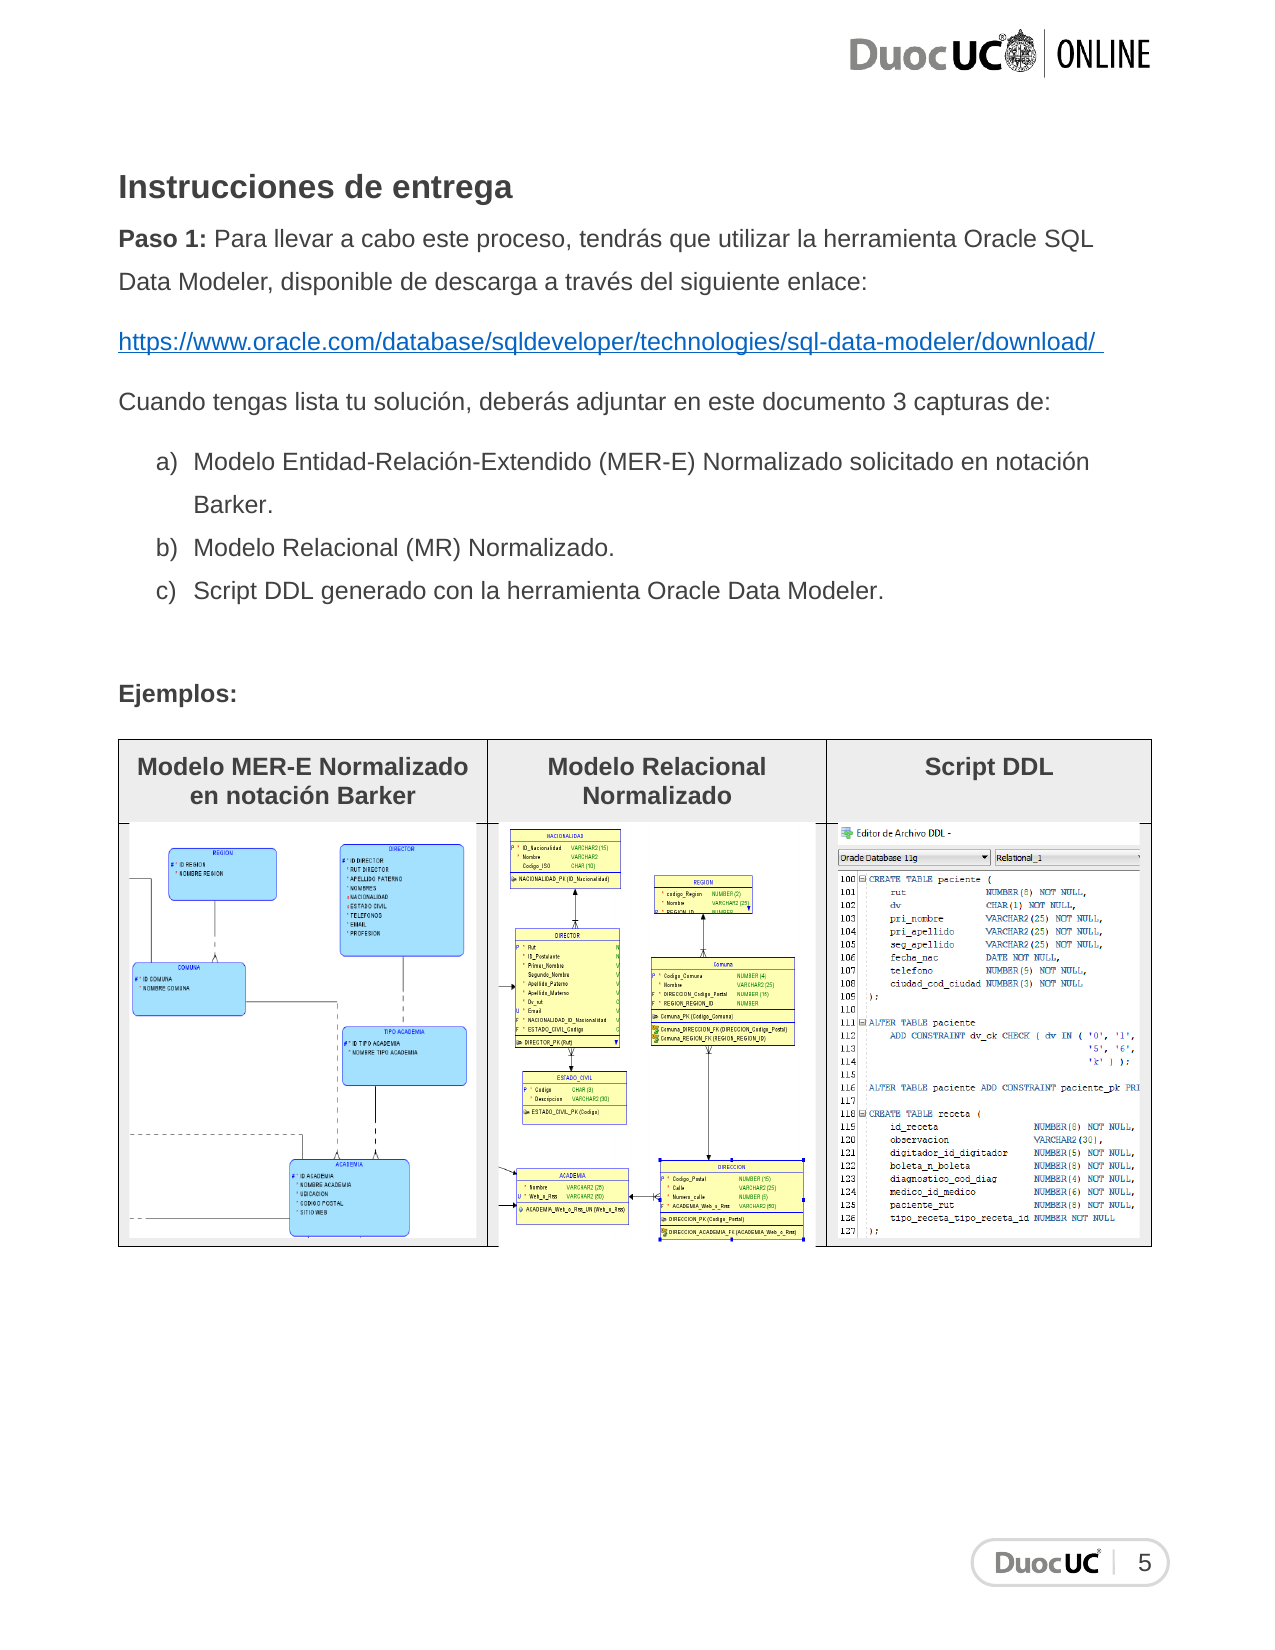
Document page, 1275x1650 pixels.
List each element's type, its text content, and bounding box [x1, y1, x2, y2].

table_cell [816, 824, 826, 1246]
picture [838, 823, 1140, 1238]
table_header Script DDL [827, 740, 1151, 822]
text Cuando tengas lista tu solución, deberás adjuntar en este documento 3 capturas de: [118, 387, 1152, 416]
picture [129, 823, 477, 1238]
text Paso 1: Para llevar a cabo este proceso, tendrás que utilizar la herramienta Oracle SQL Data Modeler, disponible de descarga a través del siguiente enlace: [118, 224, 1152, 296]
table_cell [119, 824, 487, 1246]
table_header Modelo Relacional Normalizado [488, 740, 826, 822]
list Modelo Entidad-Relación-Extendido (MER-E) Normalizado solicitado en notación Barker. [156, 447, 1152, 519]
table_header Modelo MER-E Normalizado en notación Barker [119, 740, 487, 822]
list Script DDL generado con la herramienta Oracle Data Modeler. [156, 576, 1152, 605]
table_cell [827, 824, 1151, 1246]
picture [498, 823, 816, 1247]
subtitle Instrucciones de entrega [118, 167, 1152, 205]
picture [982, 1542, 1115, 1583]
text https://www.oracle.com/database/sqldeveloper/technologies/sql-data-modeler/download/ [118, 327, 1152, 356]
table_cell [488, 824, 498, 1246]
picture [830, 3, 1170, 96]
text Ejemplos: [118, 679, 1152, 708]
list Modelo Relacional (MR) Normalizado. [156, 533, 1152, 562]
